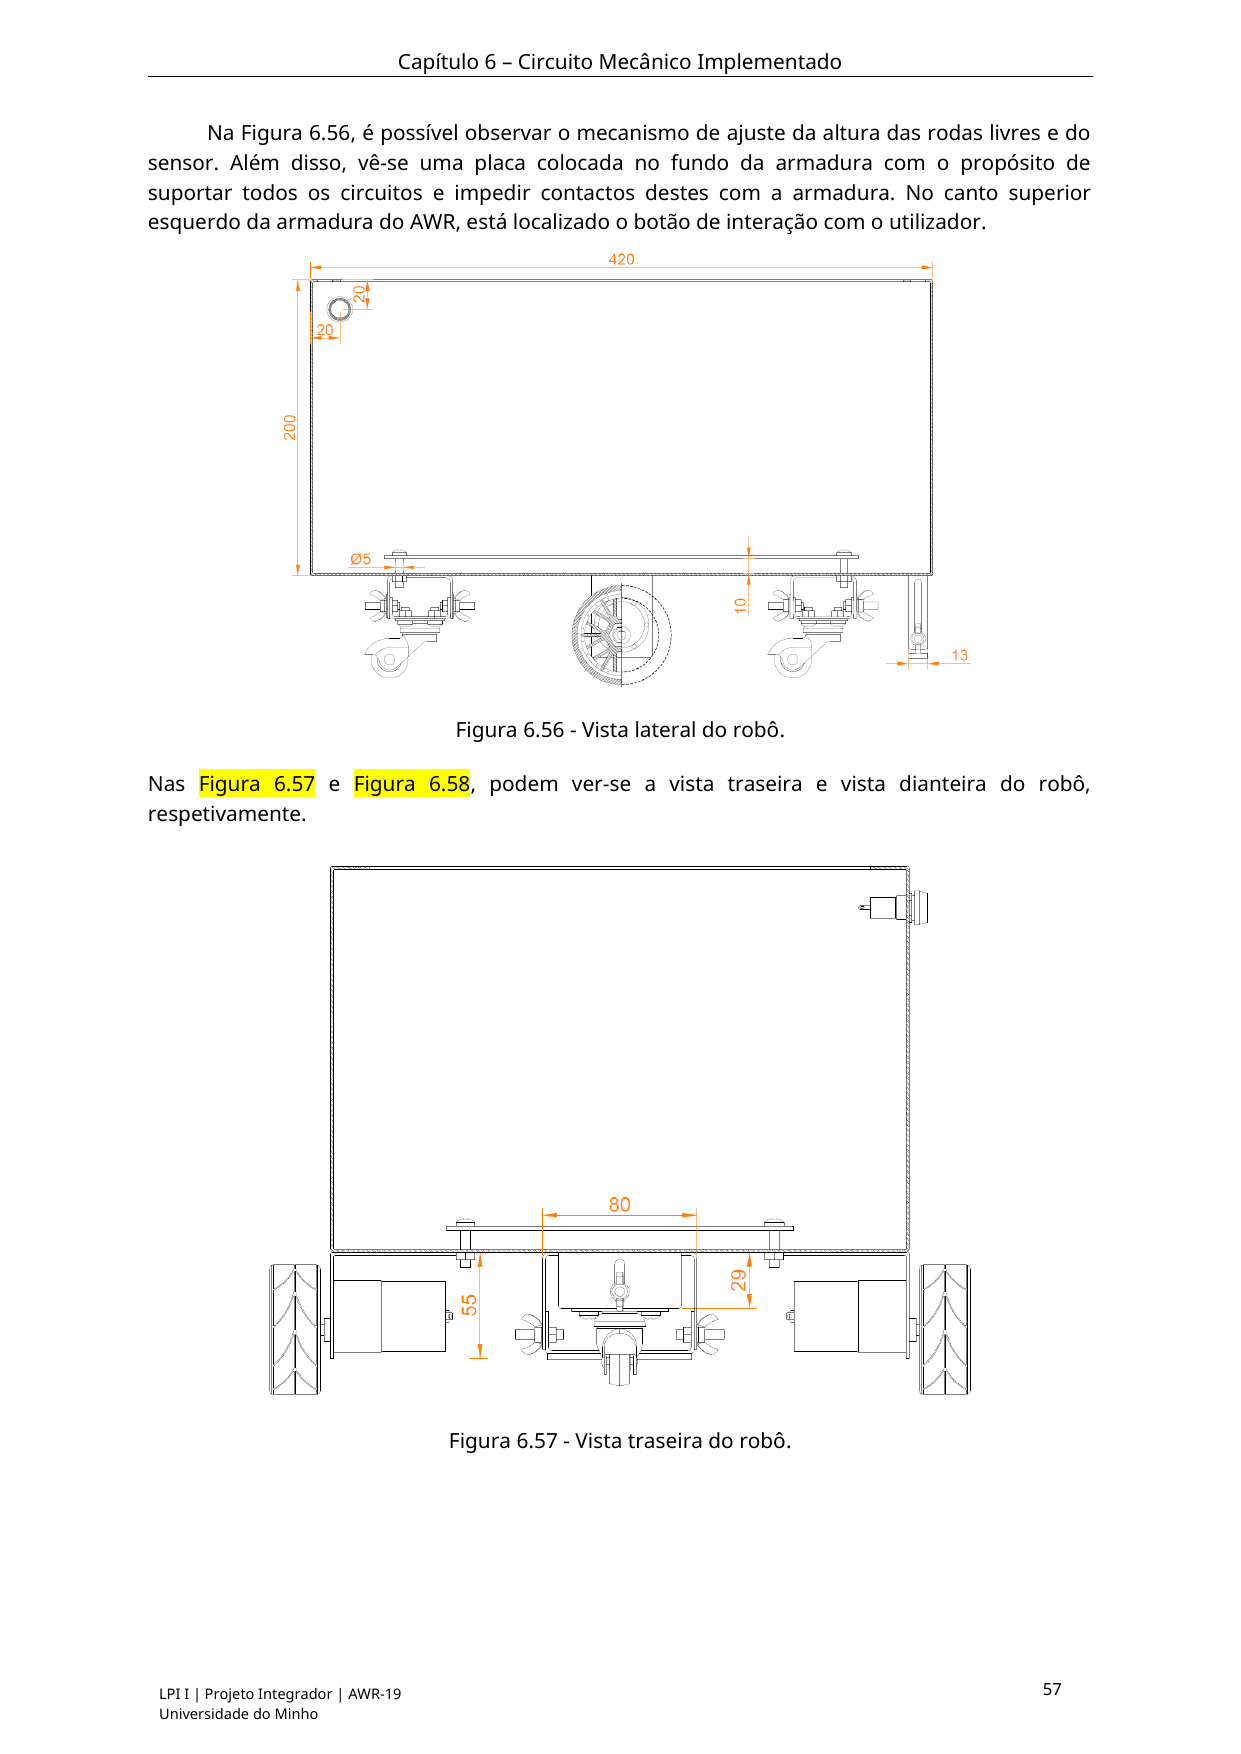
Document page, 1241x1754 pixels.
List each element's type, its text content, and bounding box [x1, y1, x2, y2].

picture [265, 828, 975, 1415]
text Figura 6.4 - Vista traseira do robô. [148, 1427, 1092, 1455]
text Figura 6.3 - Vista lateral do robô. [148, 715, 1092, 744]
picture [265, 237, 975, 703]
